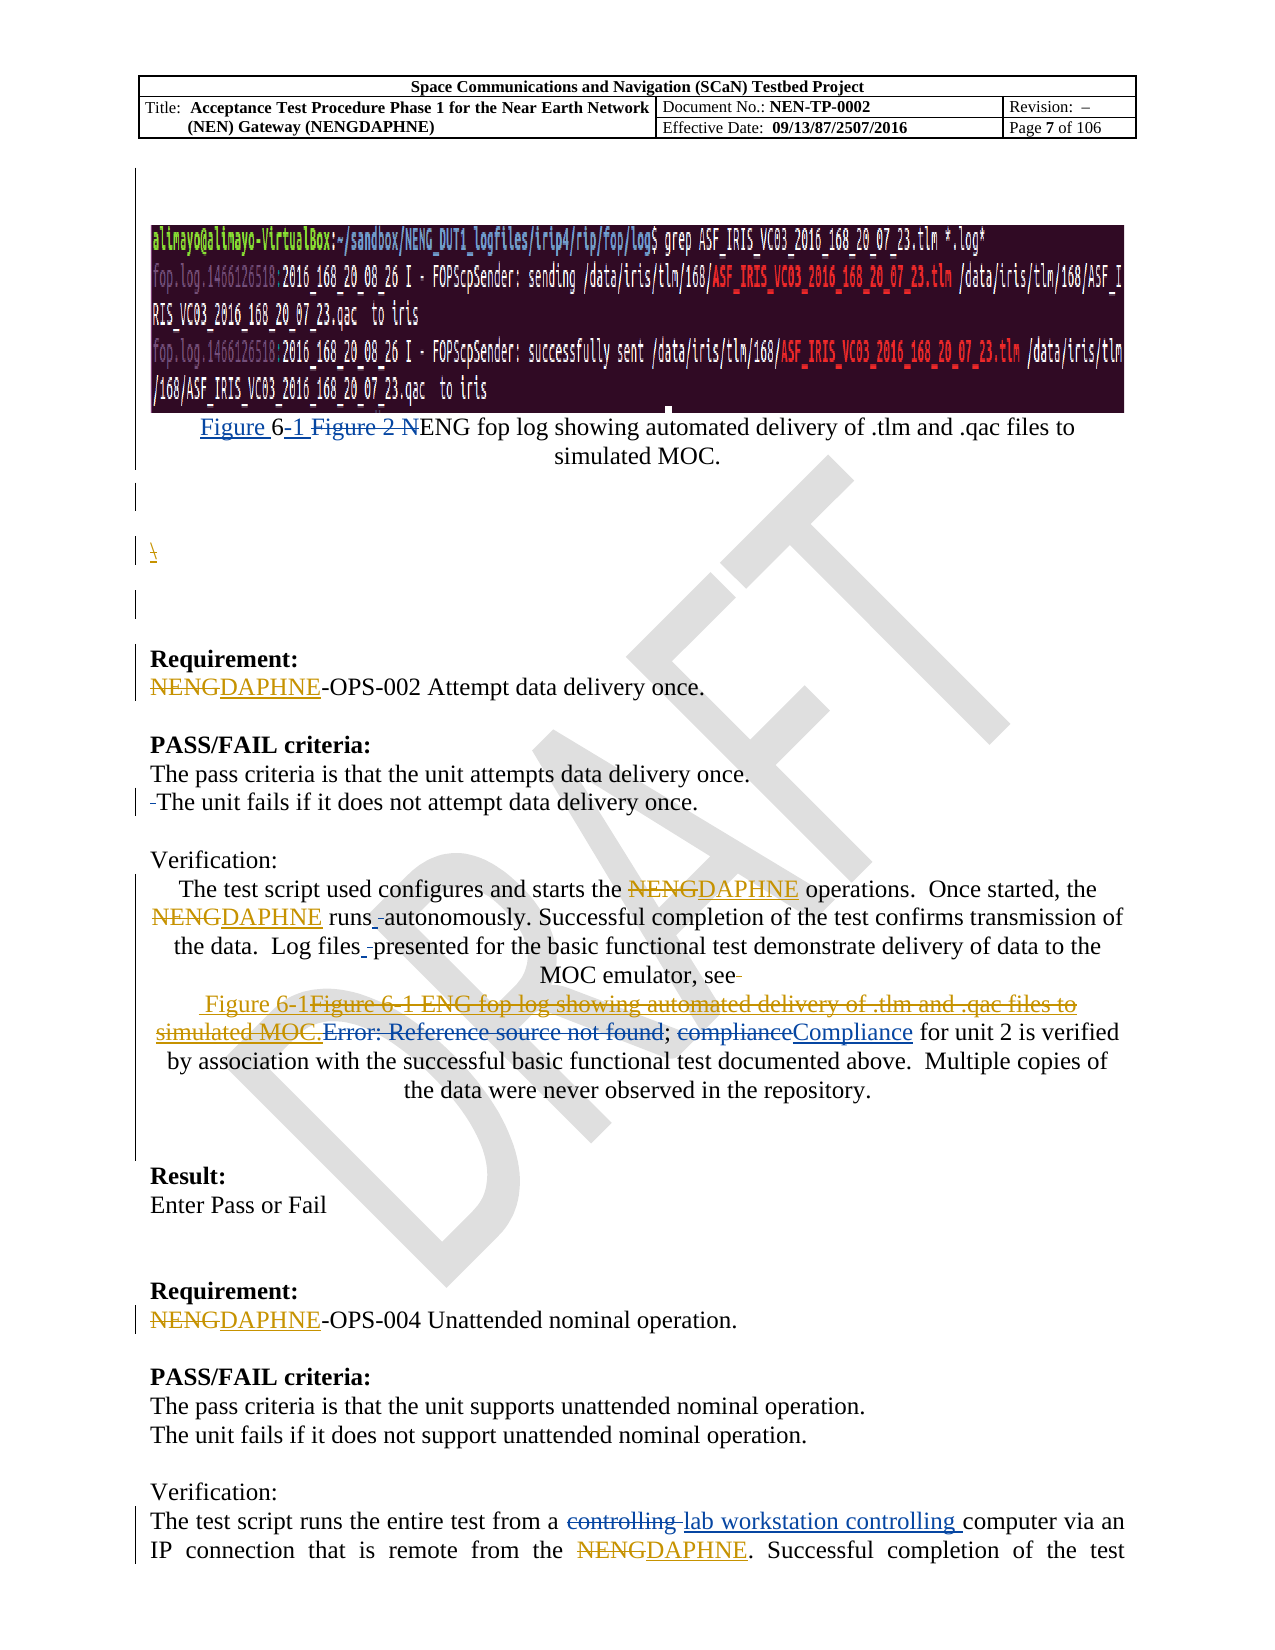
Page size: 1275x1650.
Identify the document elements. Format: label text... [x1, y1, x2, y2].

text Requirement: [150, 644, 1125, 672]
text The test script used configures and starts the operations. Once started, the runsautonomously. Successful completion of the test confirms transmission of the data. Log filespresented for the basic functional test demonstrate delivery of data to the MOC emulator, see [150, 874, 1125, 989]
text Enter Pass or Fail [150, 1190, 1125, 1219]
text -OPS-004 Unattended nominal operation. [150, 1305, 1125, 1334]
text The pass criteria is that the unit attempts data delivery once. [150, 759, 1125, 787]
text 6ENG fop log showing automated delivery of .tlm and .qac files to simulated MOC. [150, 413, 1125, 470]
picture [150, 225, 1125, 413]
text Requirement: [150, 1276, 1125, 1305]
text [150, 1506, 1125, 1564]
text Result: [150, 1161, 1125, 1190]
text PASS/FAIL criteria: [150, 730, 1125, 759]
text ; for unit 2 is verified by association with the successful basic functional test documented above. Multiple copies of the data were never observed in the repository. [150, 989, 1125, 1104]
text The unit fails if it does not support unattended nominal operation. [150, 1420, 1125, 1449]
text The pass criteria is that the unit supports unattended nominal operation. [150, 1391, 1125, 1420]
text -OPS-002 Attempt data delivery once. [150, 672, 1125, 701]
text PASS/FAIL criteria: [150, 1362, 1125, 1391]
text The unit fails if it does not attempt data delivery once. [150, 787, 1125, 816]
text Verification: [150, 1477, 1125, 1506]
text Verification: [150, 845, 1125, 874]
